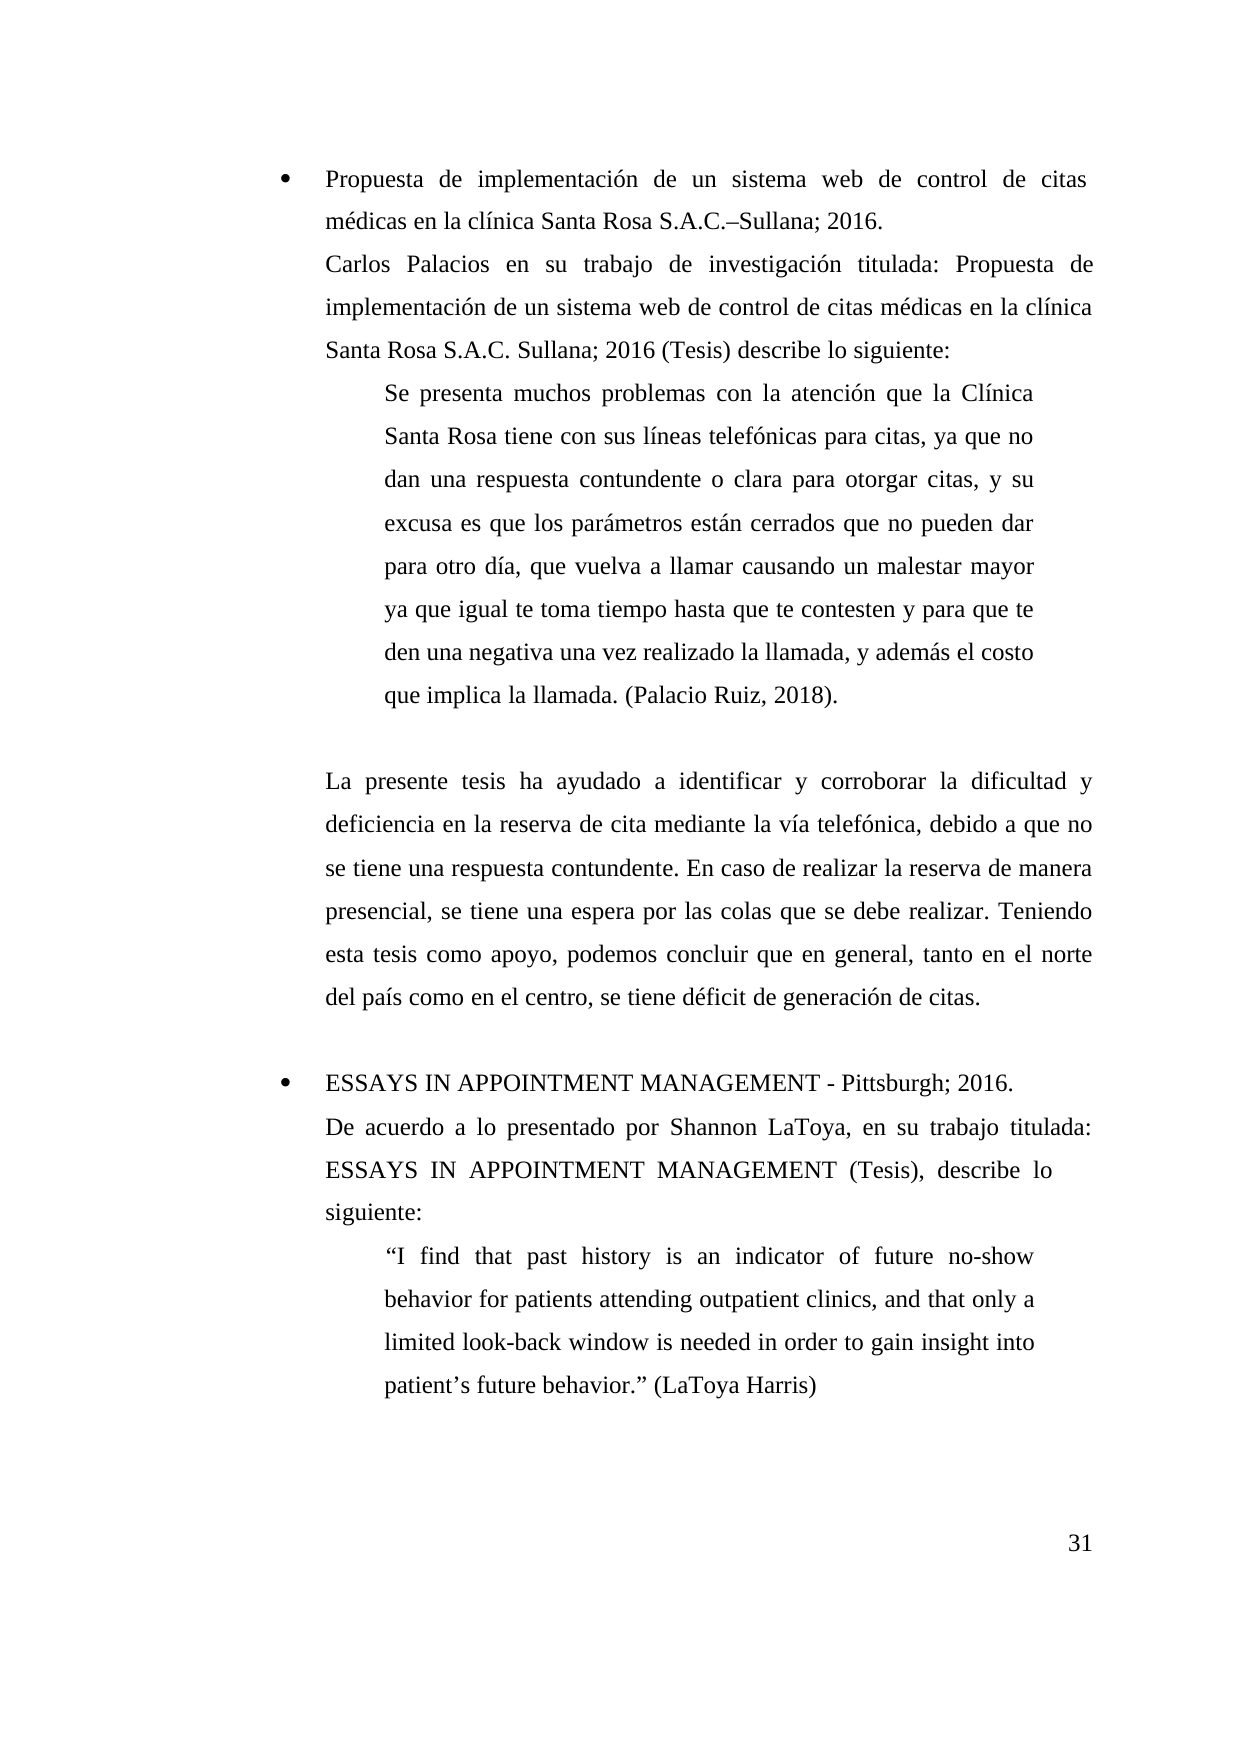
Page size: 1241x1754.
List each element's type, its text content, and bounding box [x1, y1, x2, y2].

list ESSAYS IN APPOINTMENT MANAGEMENT - Pittsburgh; 2016. [281, 1068, 1117, 1097]
list Propuesta de implementación de un sistema web de control de citas médicas en la clínica Santa Rosa S.A.C.–Sullana; 2016. [281, 164, 1087, 235]
text Se presenta muchos problemas con la atención que la Clínica Santa Rosa tiene con sus líneas telefónicas para citas, ya que no dan una respuesta contundente o clara para otorgar citas, y su excusa es que los parámetros están cerrados que no pueden dar para otro día, que vuelva a llamar causando un malestar mayor ya que igual te toma tiempo hasta que te contesten y para que te den una negativa una vez realizado la llamada, y además el costo que implica la llamada. (Palacio Ruiz, 2018). [384, 378, 1034, 709]
text Carlos Palacios en su trabajo de investigación titulada: Propuesta de implementación de un sistema web de control de citas médicas en la clínica Santa Rosa S.A.C. Sullana; 2016 (Tesis) describe lo siguiente: [325, 249, 1094, 364]
text siguiente: [325, 1198, 1117, 1227]
text “I find that past history is an indicator of future no-show behavior for patients attending outpatient clinics, and that only a limited look-back window is needed in order to gain insight into patient’s future behavior.” (LaToya Harris) [384, 1241, 1035, 1399]
text De acuerdo a lo presentado por Shannon LaToya, en su trabajo titulada: ESSAYS IN APPOINTMENT MANAGEMENT (Tesis), describe lo [325, 1112, 1092, 1184]
text La presente tesis ha ayudado a identificar y corroborar la dificultad y deficiencia en la reserva de cita mediante la vía telefónica, debido a que no se tiene una respuesta contundente. En caso de realizar la reserva de manera presencial, se tiene una espera por las colas que se debe realizar. Teniendo esta tesis como apoyo, podemos concluir que en general, tanto en el norte del país como en el centro, se tiene déficit de generación de citas. [325, 766, 1093, 1011]
